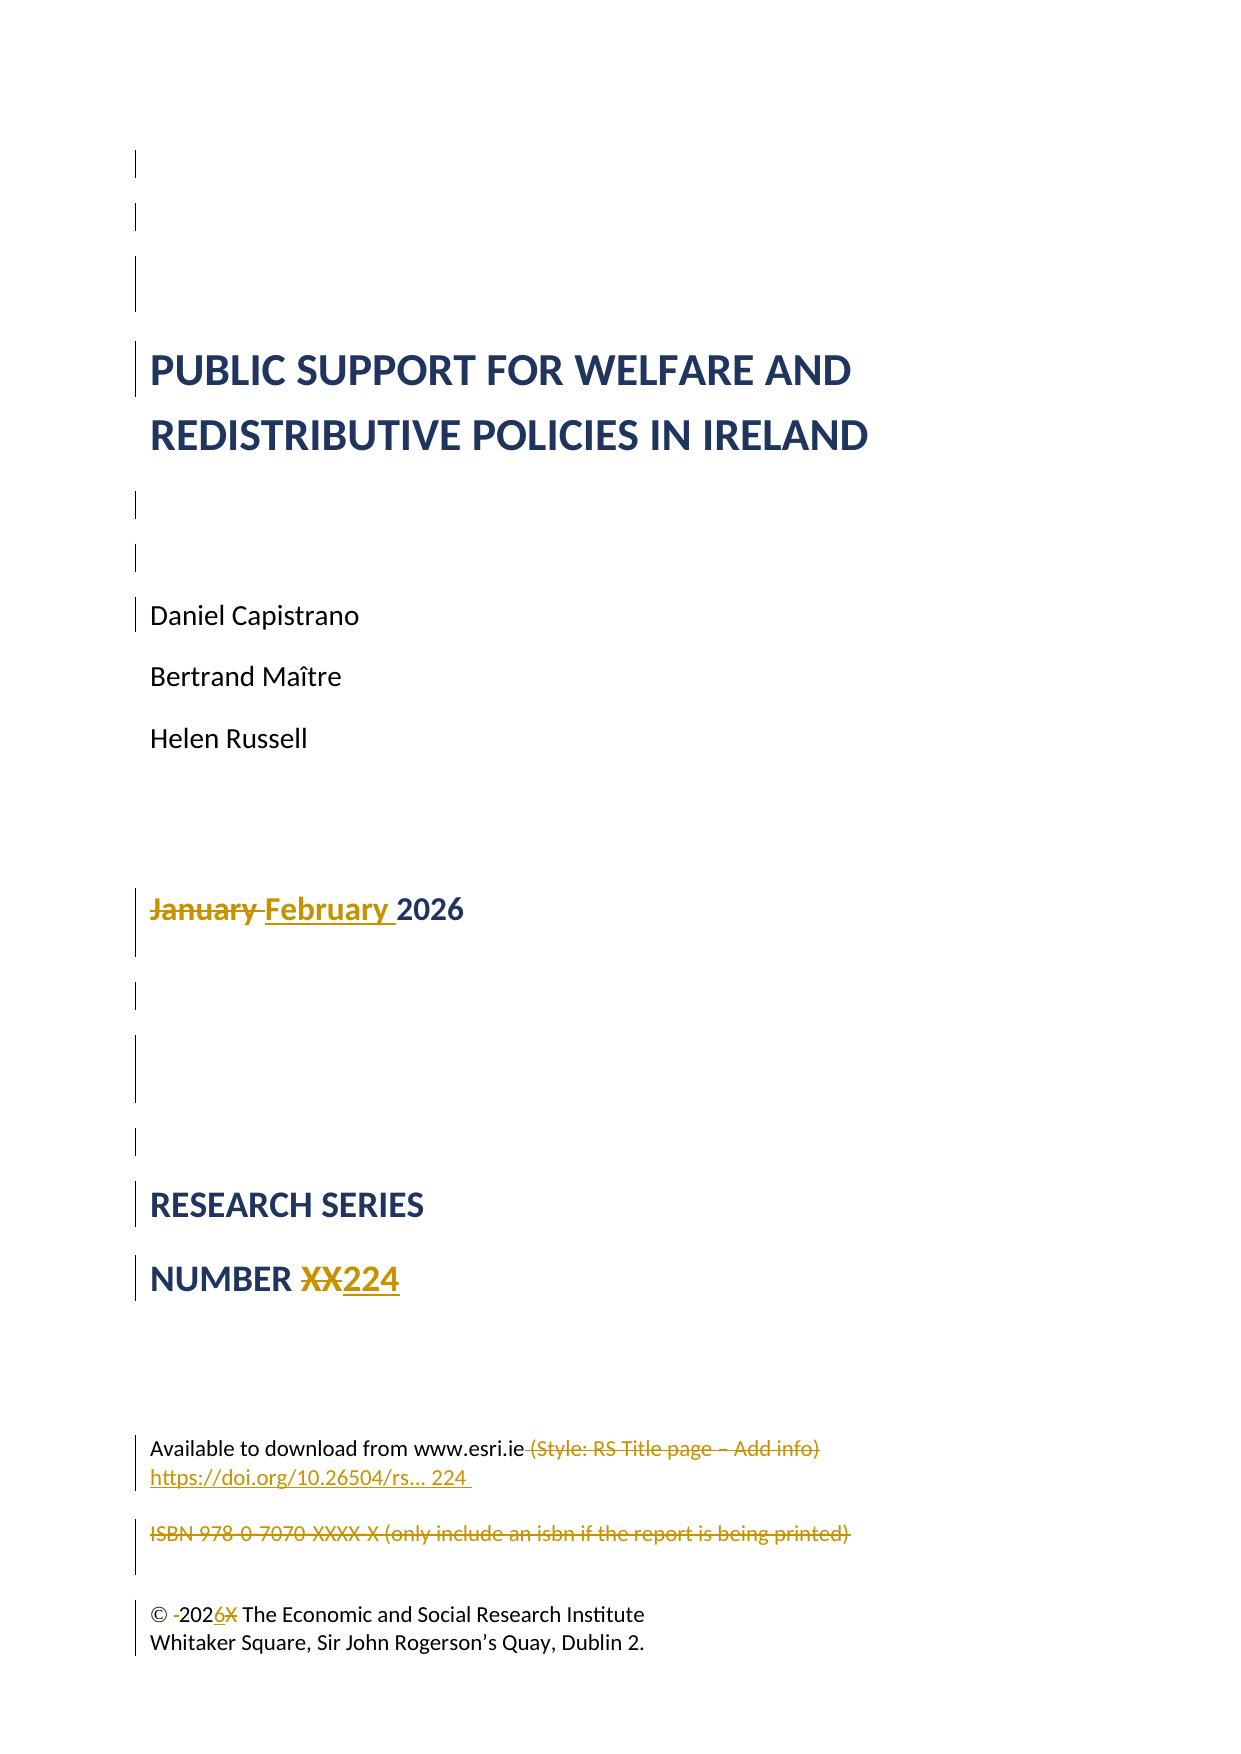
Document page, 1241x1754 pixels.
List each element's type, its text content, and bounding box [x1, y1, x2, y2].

title 202 The Economic and Social Research Institute [150, 1600, 1090, 1628]
title Whitaker Square, Sir John Rogerson’s Quay, Dublin 2. [150, 1628, 1090, 1656]
title RESEARCH SERIES [150, 1181, 1090, 1227]
text Bertrand Maître [150, 658, 1090, 694]
title 2026 [150, 888, 1090, 929]
text Helen Russell [150, 720, 1090, 756]
title Public support for welfare and redistributive policies in Ireland [150, 341, 1090, 461]
title Available to download from www.esri.ie [150, 1434, 1090, 1463]
text Daniel Capistrano [150, 597, 1090, 632]
title NUMBER [150, 1255, 1090, 1301]
